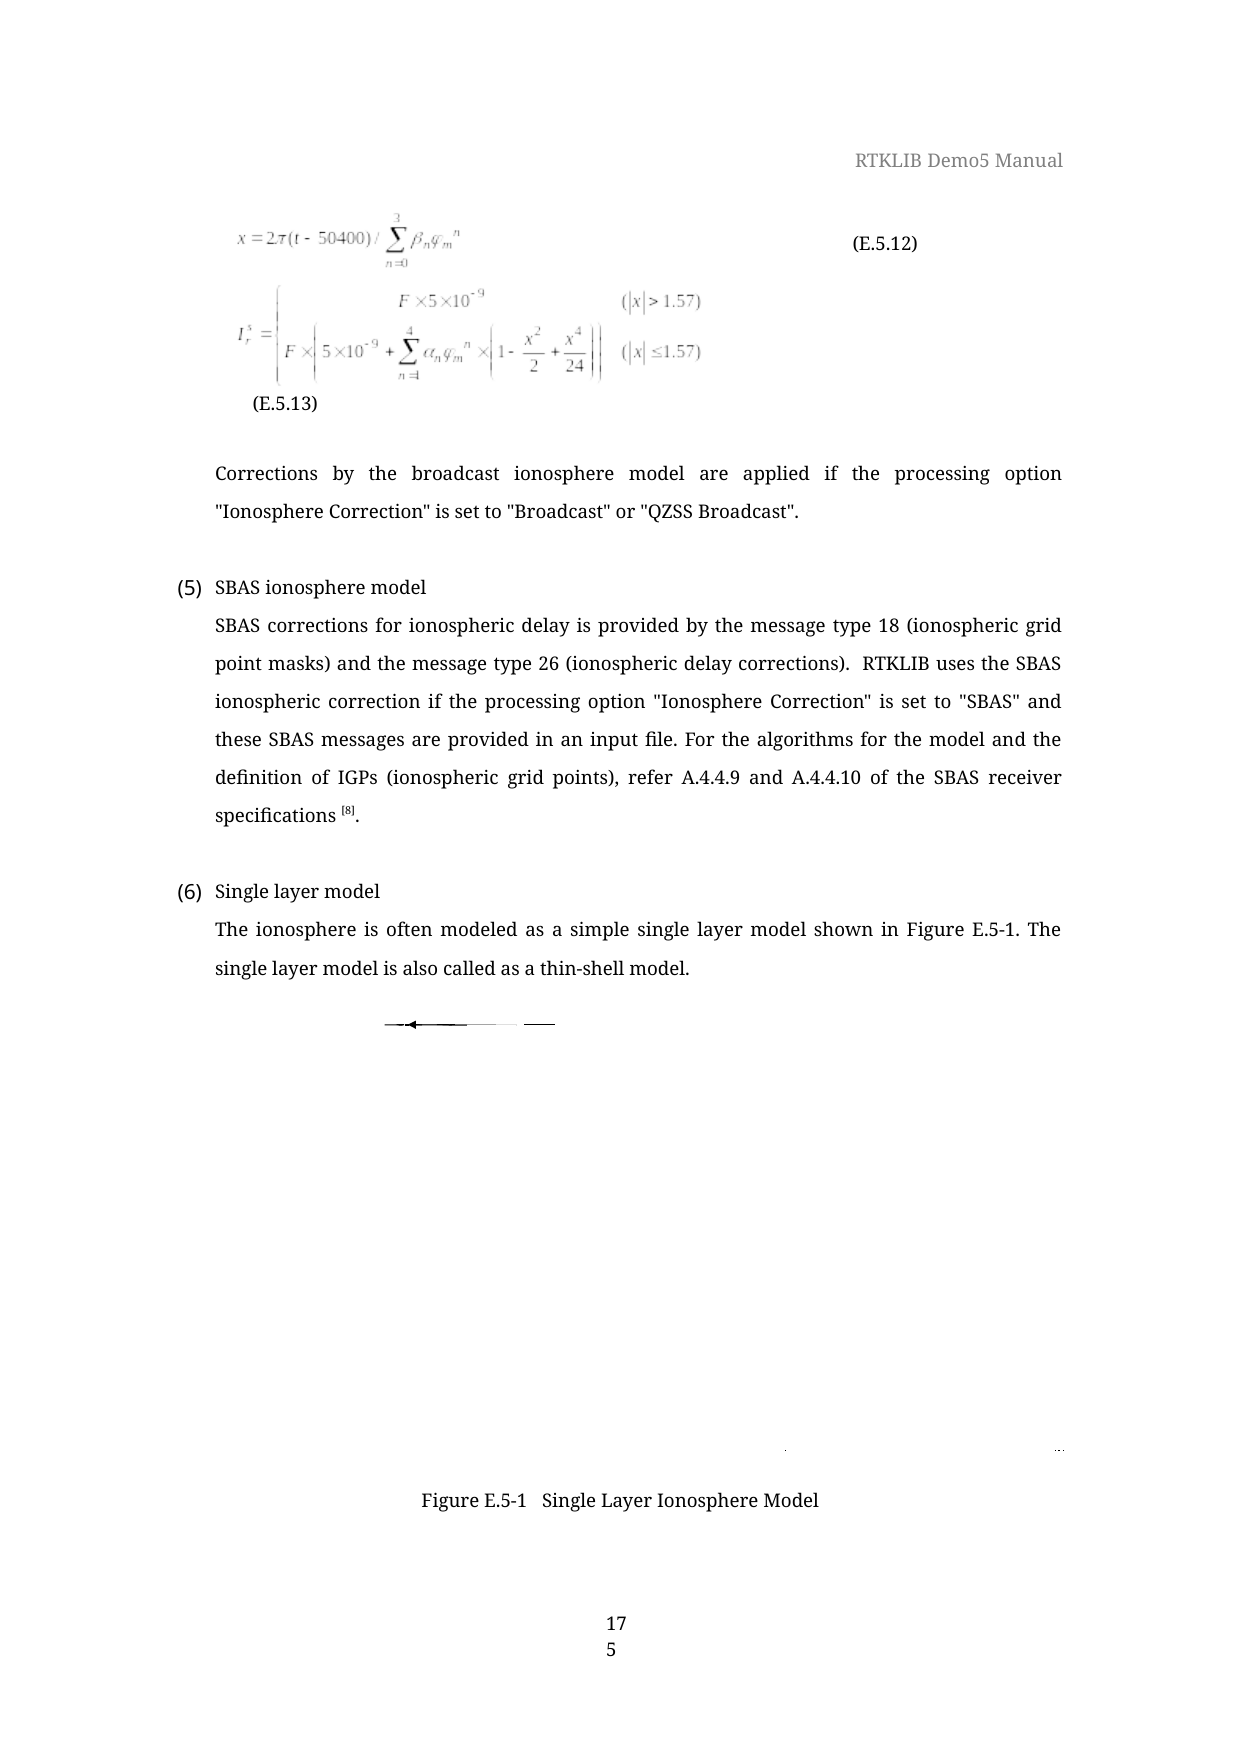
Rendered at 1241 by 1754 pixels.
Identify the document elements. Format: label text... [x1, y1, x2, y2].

list Figure E.5-1 Single Layer Ionosphere Model [177, 1481, 1063, 1519]
list The ionosphere is often modeled as a simple single layer model shown in Figure E.5-1. The single layer model is also called as a thin-shell model. [215, 911, 1063, 987]
list SBAS corrections for ionospheric delay is provided by the message type 18 (ionospheric grid point masks) and the message type 26 (ionospheric delay corrections). RTKLIB uses the SBAS ionospheric correction if the processing option "Ionosphere Correction" is set to "SBAS" and these SBAS messages are provided in an input file. For the algorithms for the model and the definition of IGPs (ionospheric grid points), refer A.4.4.9 and A.4.4.10 of the SBAS receiver specifications [8]. [215, 606, 1063, 834]
text Corrections by the broadcast ionosphere model are applied if the processing option "Ionosphere Correction" is set to "Broadcast" or "QZSS Broadcast". [215, 454, 1063, 530]
list (E.5.12) [233, 207, 1063, 279]
list Single layer model [177, 872, 1063, 911]
list SBAS ionosphere model [177, 568, 1063, 606]
list (E.5.13) [233, 279, 1063, 416]
